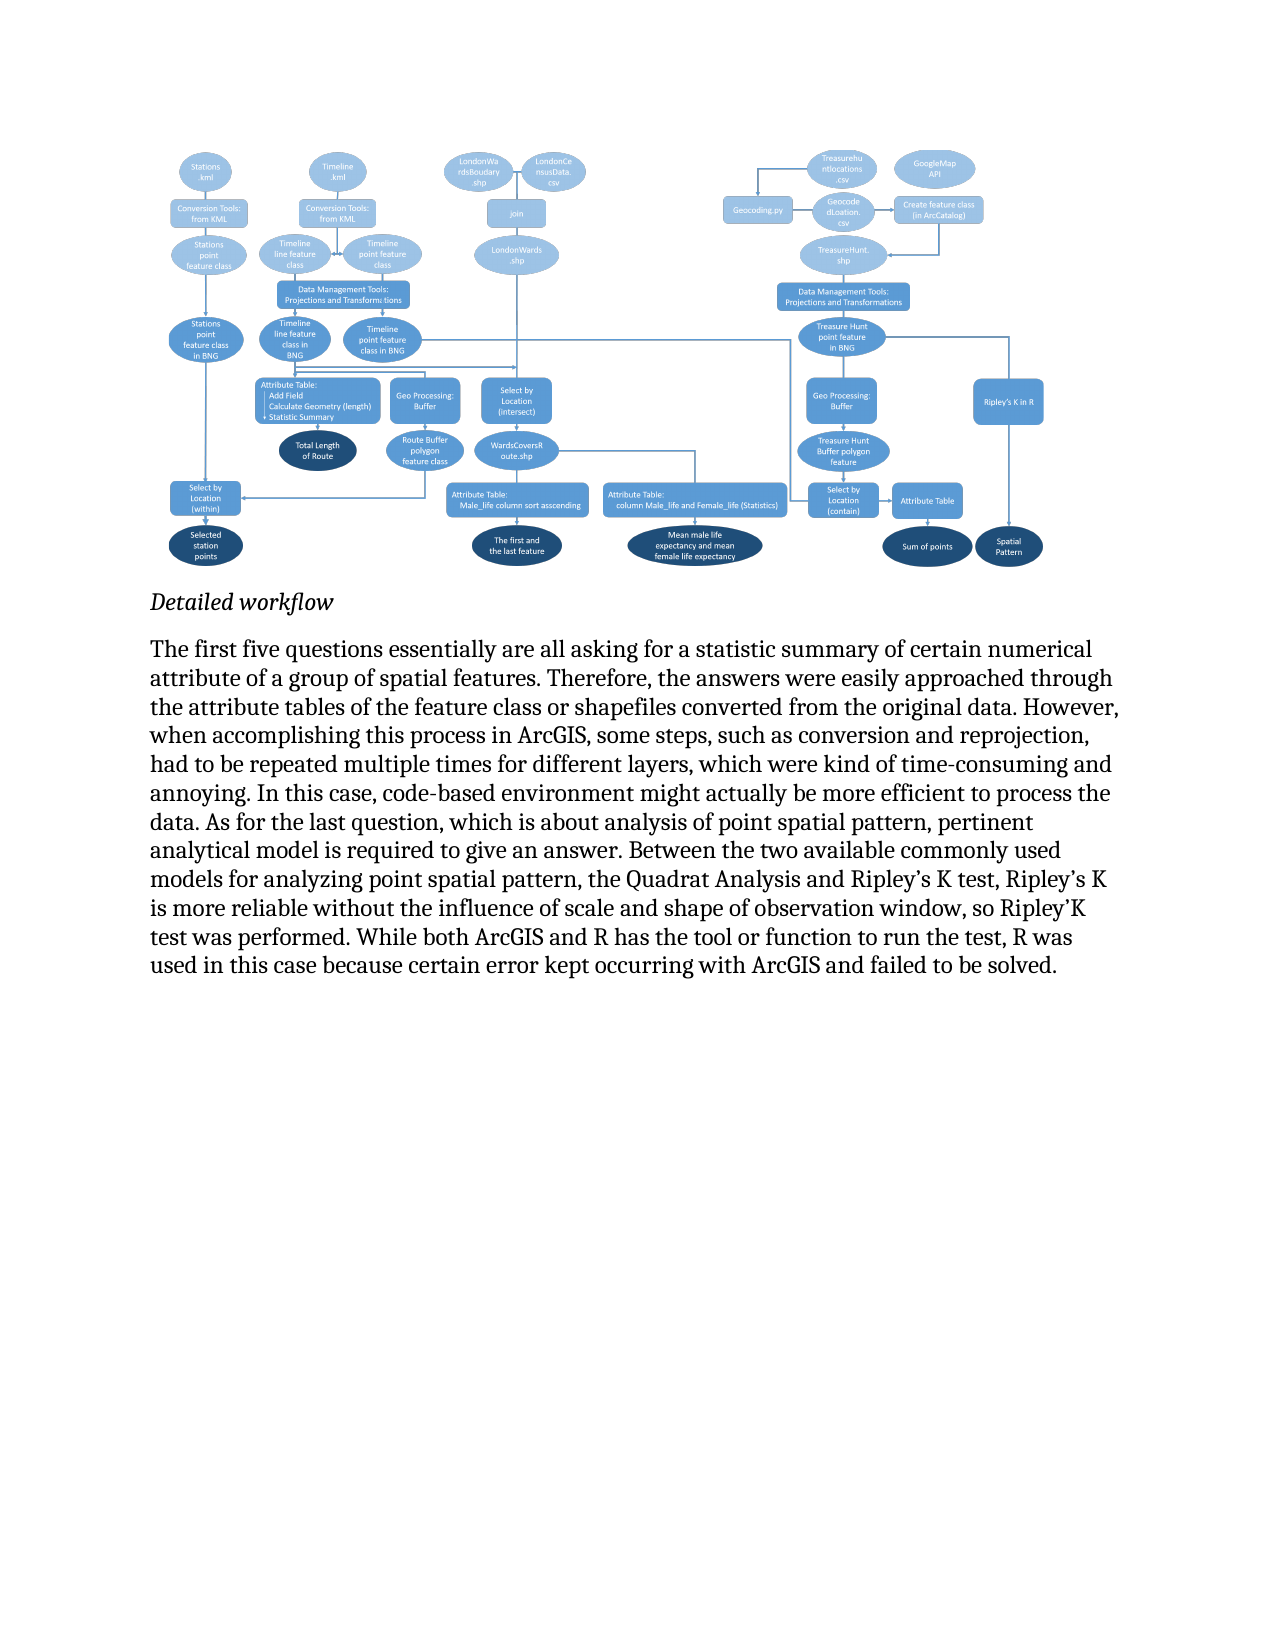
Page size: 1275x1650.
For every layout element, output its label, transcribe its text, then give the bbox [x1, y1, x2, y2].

text The first five questions essentially are all asking for a statistic summary of certain numerical attribute of a group of spatial features. Therefore, the answers were easily approached through the attribute tables of the feature class or shapefiles converted from the original data. However, when accomplishing this process in ArcGIS, some steps, such as conversion and reprojection, had to be repeated multiple times for different layers, which were kind of time-consuming and annoying. In this case, code-based environment might actually be more efficient to process the data. As for the last question, which is about analysis of point spatial pattern, pertinent analytical model is required to give an answer. Between the two available commonly used models for analyzing point spatial pattern, the Quadrat Analysis and Ripley’s K test, Ripley’s K is more reliable without the influence of scale and shape of observation window, so Ripley’K test was performed. While both ArcGIS and R has the tool or function to run the test, R was used in this case because certain error kept occurring with ArcGIS and failed to be solved. [150, 635, 1125, 980]
text Detailed workflow [150, 588, 1125, 616]
picture [168, 150, 1044, 567]
